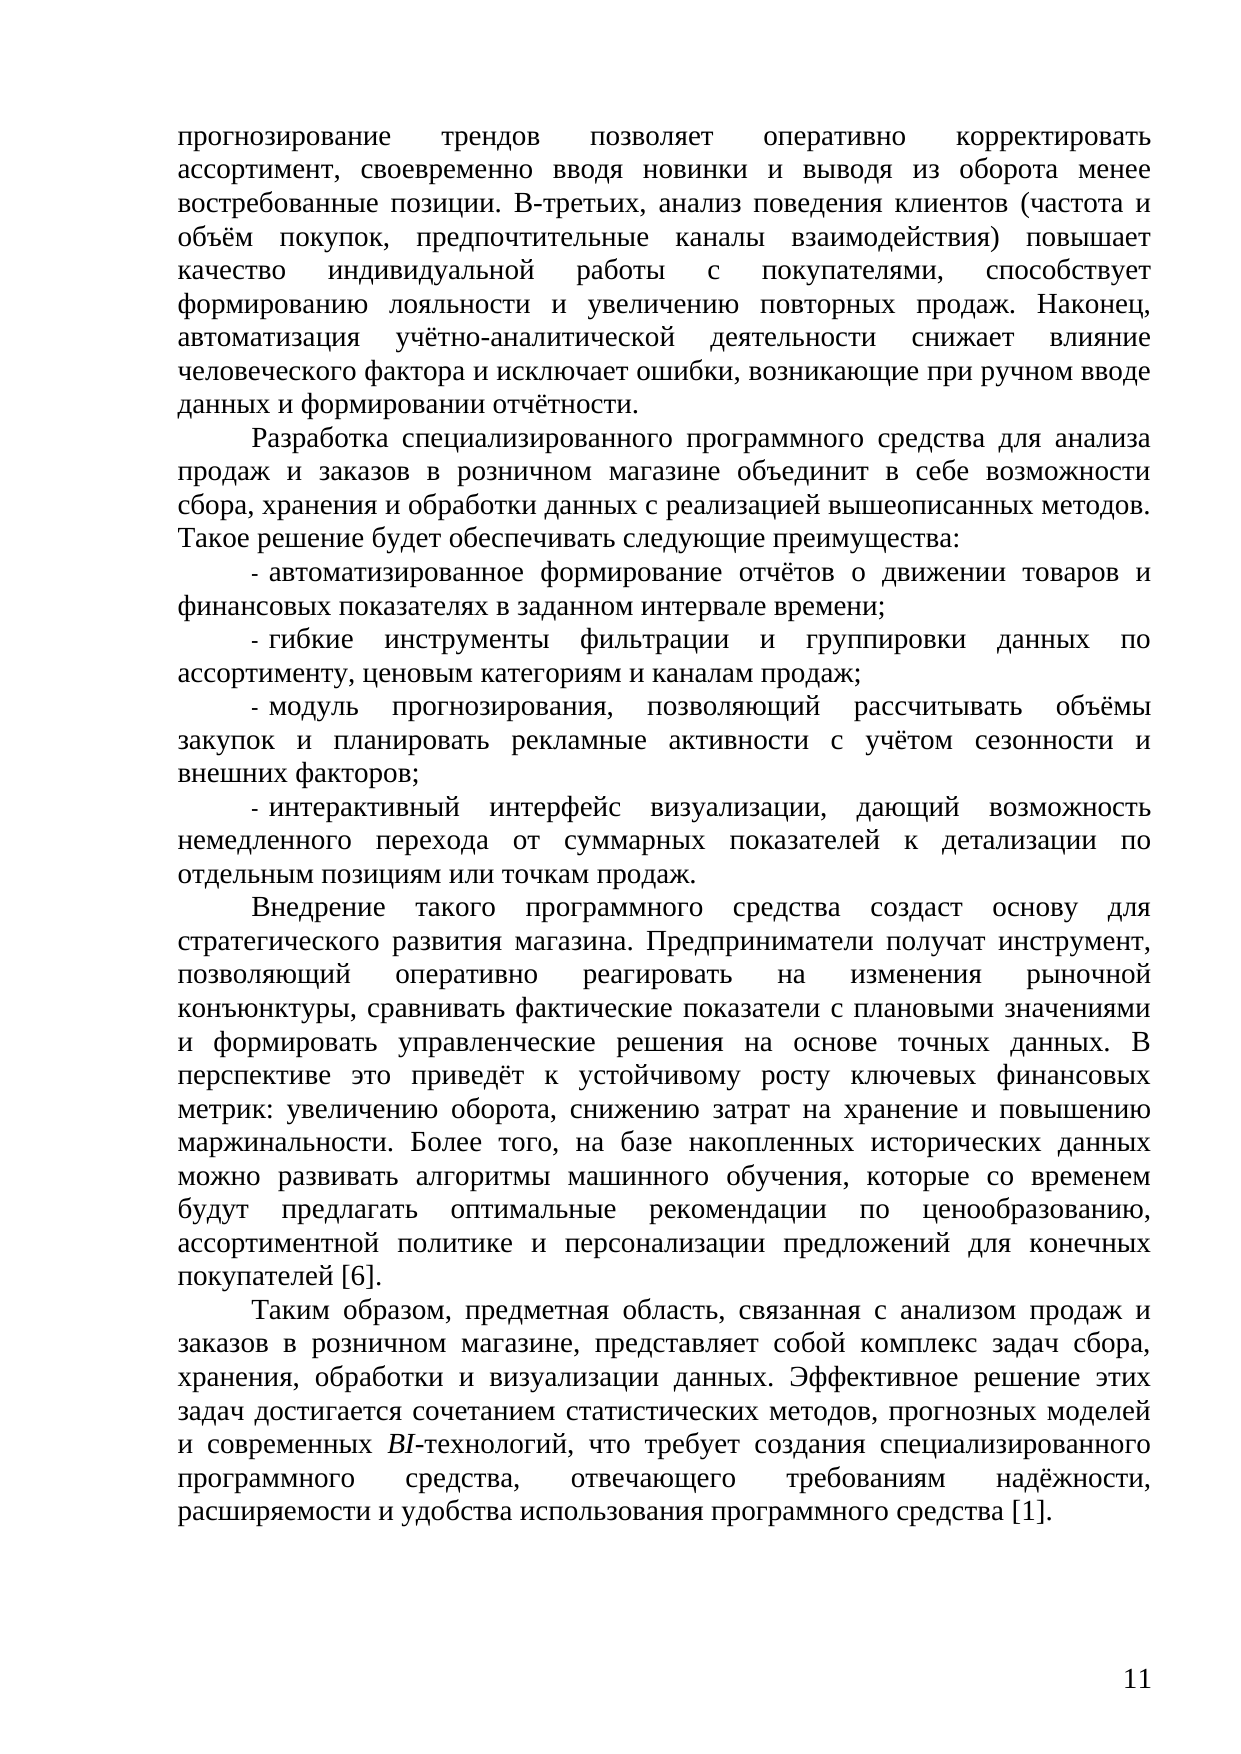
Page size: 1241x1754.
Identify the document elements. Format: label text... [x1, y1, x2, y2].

list интерактивный интерфейс визуализации, дающий возможность немедленного перехода от суммарных показателей к детализации по отдельным позициям или точкам продаж. [177, 789, 1152, 889]
list модуль прогнозирования, позволяющий рассчитывать объёмы закупок и планировать рекламные активности с учётом сезонности и внешних факторов; [177, 688, 1152, 789]
text Таким образом, предметная область, связанная с анализом продаж и заказов в розничном магазине, представляет собой комплекс задач сбора, хранения, обработки и визуализации данных. Эффективное решение этих задач достигается сочетанием статистических методов, прогнозных моделей и современных BI-технологий, что требует создания специализированного программного средства, отвечающего требованиям надёжности, расширяемости и удобства использования программного средства [1]. [177, 1292, 1152, 1527]
list гибкие инструменты фильтрации и группировки данных по ассортименту, ценовым категориям и каналам продаж; [177, 621, 1152, 688]
text Внедрение такого программного средства создаст основу для стратегического развития магазина. Предприниматели получат инструмент, позволяющий оперативно реагировать на изменения рыночной конъюнктуры, сравнивать фактические показатели с плановыми значениями и формировать управленческие решения на основе точных данных. В перспективе это приведёт к устойчивому росту ключевых финансовых метрик: увеличению оборота, снижению затрат на хранение и повышению маржинальности. Более того, на базе накопленных исторических данных можно развивать алгоритмы машинного обучения, которые со временем будут предлагать оптимальные рекомендации по ценообразованию, ассортиментной политике и персонализации предложений для конечных покупателей [6]. [177, 889, 1152, 1292]
list автоматизированное формирование отчётов о движении товаров и финансовых показателях в заданном интервале времени; [177, 554, 1152, 621]
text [177, 118, 1152, 420]
text Разработка специализированного программного средства для анализа продаж и заказов в розничном магазине объединит в себе возможности сбора, хранения и обработки данных с реализацией вышеописанных методов. Такое решение будет обеспечивать следующие преимущества: [177, 420, 1152, 554]
